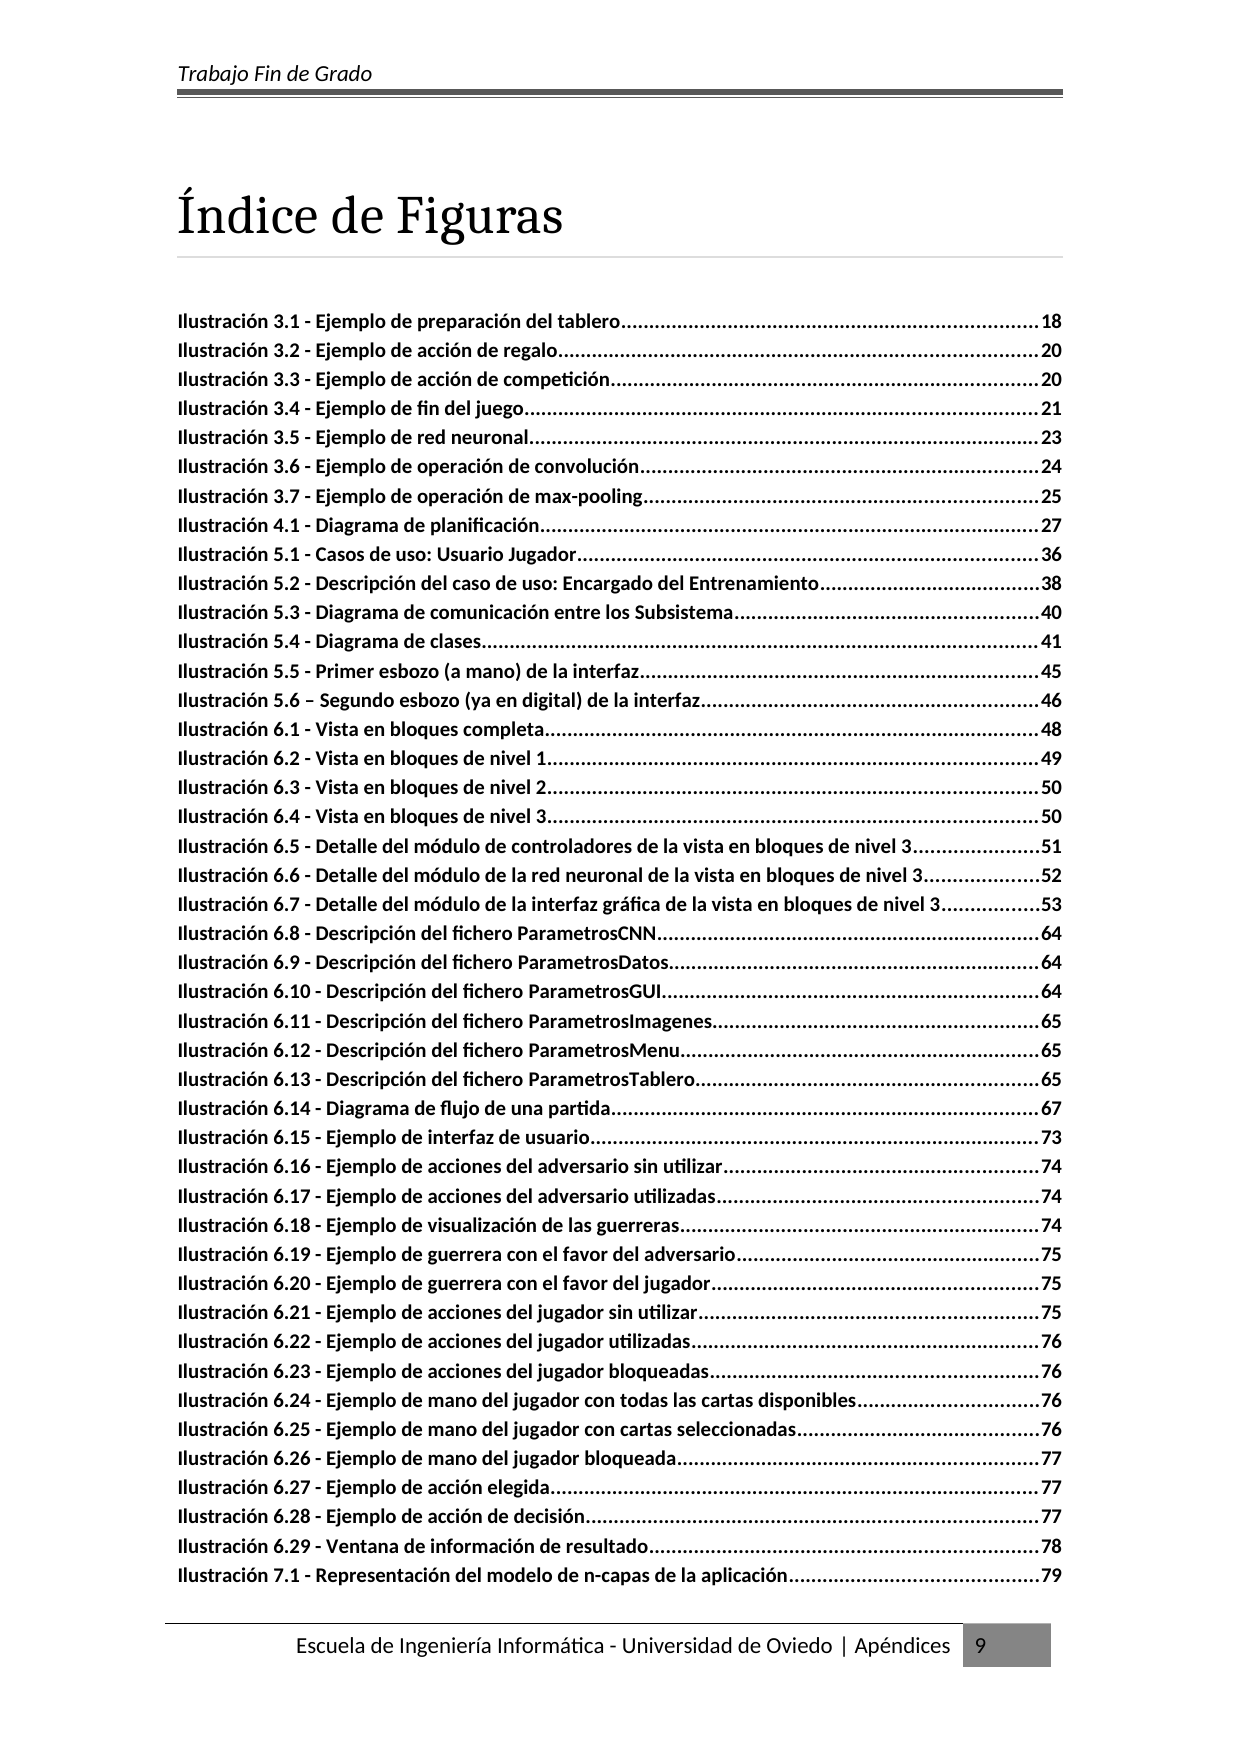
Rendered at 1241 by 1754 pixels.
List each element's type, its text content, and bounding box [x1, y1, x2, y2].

text Ilustración 6.7 - Detalle del módulo de la interfaz gráfica de la vista en bloques de nivel 3 53 [177, 891, 1063, 917]
text Ilustración 3.1 - Ejemplo de preparación del tablero 18 [177, 308, 1063, 333]
text Ilustración 7.1 - Representación del modelo de n-capas de la aplicación 79 [177, 1562, 1063, 1587]
text Ilustración 6.25 - Ejemplo de mano del jugador con cartas seleccionadas 76 [177, 1416, 1063, 1442]
text Ilustración 6.12 - Descripción del fichero ParametrosMenu 65 [177, 1037, 1063, 1062]
text Ilustración 5.5 - Primer esbozo (a mano) de la interfaz 45 [177, 658, 1063, 683]
text Ilustración 6.20 - Ejemplo de guerrera con el favor del jugador 75 [177, 1270, 1063, 1296]
text Ilustración 6.27 - Ejemplo de acción elegida 77 [177, 1474, 1063, 1500]
text Ilustración 3.3 - Ejemplo de acción de competición 20 [177, 366, 1063, 392]
text Ilustración 3.5 - Ejemplo de red neuronal 23 [177, 424, 1063, 450]
text Ilustración 6.24 - Ejemplo de mano del jugador con todas las cartas disponibles 76 [177, 1387, 1063, 1412]
text Ilustración 6.11 - Descripción del fichero ParametrosImagenes 65 [177, 1008, 1063, 1033]
text Ilustración 6.14 - Diagrama de flujo de una partida 67 [177, 1095, 1063, 1121]
text Ilustración 4.1 - Diagrama de planificación 27 [177, 512, 1063, 537]
text Ilustración 6.26 - Ejemplo de mano del jugador bloqueada 77 [177, 1445, 1063, 1471]
text Ilustración 6.23 - Ejemplo de acciones del jugador bloqueadas 76 [177, 1358, 1063, 1383]
text Ilustración 3.2 - Ejemplo de acción de regalo 20 [177, 337, 1063, 362]
text Ilustración 6.8 - Descripción del fichero ParametrosCNN 64 [177, 920, 1063, 946]
text Ilustración 5.2 - Descripción del caso de uso: Encargado del Entrenamiento 38 [177, 570, 1063, 596]
text Ilustración 6.28 - Ejemplo de acción de decisión 77 [177, 1504, 1063, 1529]
text Ilustración 6.1 - Vista en bloques completa 48 [177, 716, 1063, 742]
text Ilustración 6.19 - Ejemplo de guerrera con el favor del adversario 75 [177, 1241, 1063, 1267]
text Ilustración 3.4 - Ejemplo de fin del juego 21 [177, 395, 1063, 421]
text Ilustración 6.2 - Vista en bloques de nivel 1 49 [177, 745, 1063, 771]
text Ilustración 5.4 - Diagrama de clases 41 [177, 629, 1063, 654]
text Ilustración 6.6 - Detalle del módulo de la red neuronal de la vista en bloques de nivel 3 52 [177, 862, 1063, 887]
text Ilustración 6.9 - Descripción del fichero ParametrosDatos 64 [177, 949, 1063, 975]
text Ilustración 5.3 - Diagrama de comunicación entre los Subsistema 40 [177, 599, 1063, 625]
text Ilustración 3.7 - Ejemplo de operación de max-pooling 25 [177, 483, 1063, 508]
text Ilustración 6.17 - Ejemplo de acciones del adversario utilizadas 74 [177, 1183, 1063, 1208]
text Ilustración 6.29 - Ventana de información de resultado 78 [177, 1533, 1063, 1558]
text Ilustración 6.3 - Vista en bloques de nivel 2 50 [177, 774, 1063, 800]
text Ilustración 6.4 - Vista en bloques de nivel 3 50 [177, 804, 1063, 829]
text Ilustración 5.6 – Segundo esbozo (ya en digital) de la interfaz 46 [177, 687, 1063, 712]
text Ilustración 6.16 - Ejemplo de acciones del adversario sin utilizar 74 [177, 1154, 1063, 1179]
title Índice de Figuras [177, 185, 1063, 256]
text Ilustración 6.5 - Detalle del módulo de controladores de la vista en bloques de nivel 3 51 [177, 833, 1063, 858]
text Ilustración 6.22 - Ejemplo de acciones del jugador utilizadas 76 [177, 1329, 1063, 1354]
text Ilustración 6.21 - Ejemplo de acciones del jugador sin utilizar 75 [177, 1299, 1063, 1325]
text Ilustración 3.6 - Ejemplo de operación de convolución 24 [177, 454, 1063, 479]
text Ilustración 6.18 - Ejemplo de visualización de las guerreras 74 [177, 1212, 1063, 1237]
text Ilustración 6.13 - Descripción del fichero ParametrosTablero 65 [177, 1066, 1063, 1092]
text Ilustración 6.15 - Ejemplo de interfaz de usuario 73 [177, 1124, 1063, 1150]
text Ilustración 5.1 - Casos de uso: Usuario Jugador 36 [177, 541, 1063, 567]
text Ilustración 6.10 - Descripción del fichero ParametrosGUI 64 [177, 979, 1063, 1004]
